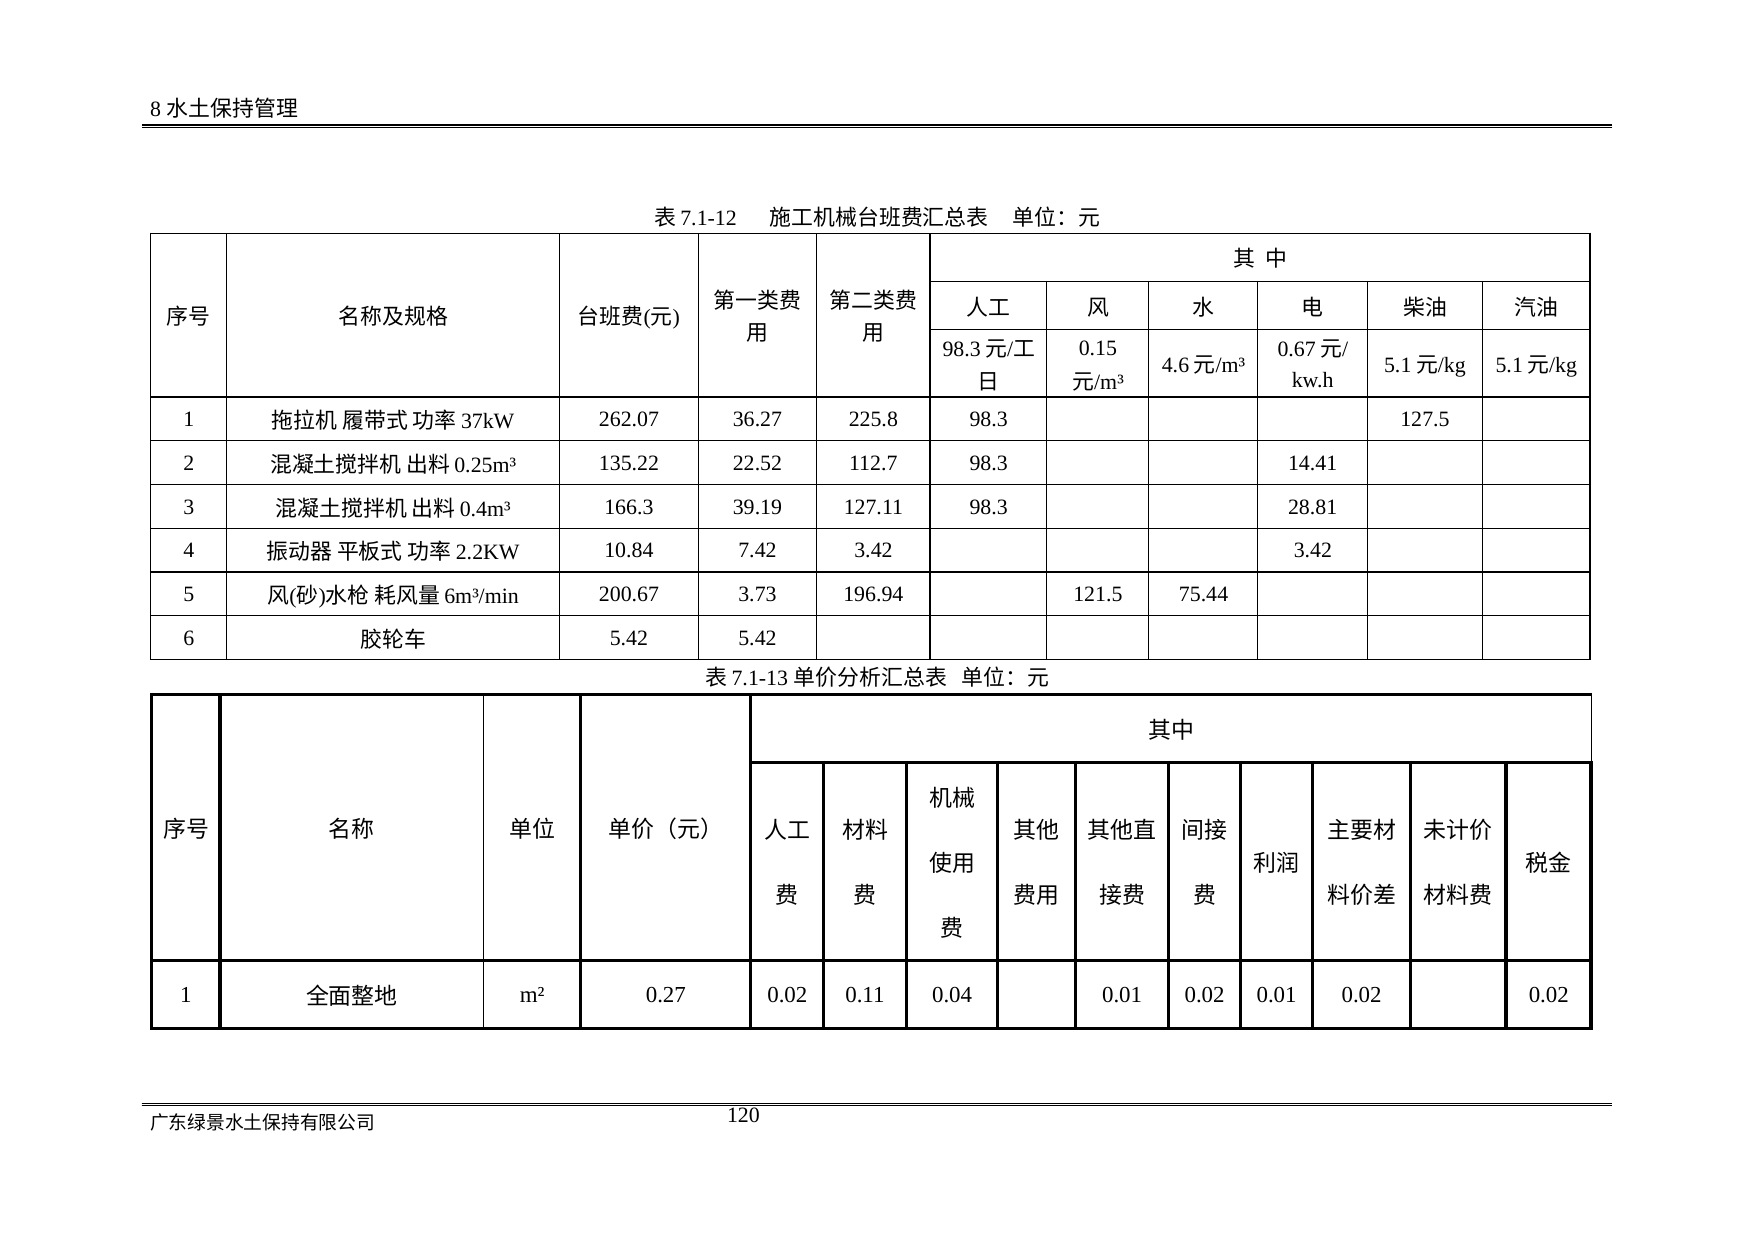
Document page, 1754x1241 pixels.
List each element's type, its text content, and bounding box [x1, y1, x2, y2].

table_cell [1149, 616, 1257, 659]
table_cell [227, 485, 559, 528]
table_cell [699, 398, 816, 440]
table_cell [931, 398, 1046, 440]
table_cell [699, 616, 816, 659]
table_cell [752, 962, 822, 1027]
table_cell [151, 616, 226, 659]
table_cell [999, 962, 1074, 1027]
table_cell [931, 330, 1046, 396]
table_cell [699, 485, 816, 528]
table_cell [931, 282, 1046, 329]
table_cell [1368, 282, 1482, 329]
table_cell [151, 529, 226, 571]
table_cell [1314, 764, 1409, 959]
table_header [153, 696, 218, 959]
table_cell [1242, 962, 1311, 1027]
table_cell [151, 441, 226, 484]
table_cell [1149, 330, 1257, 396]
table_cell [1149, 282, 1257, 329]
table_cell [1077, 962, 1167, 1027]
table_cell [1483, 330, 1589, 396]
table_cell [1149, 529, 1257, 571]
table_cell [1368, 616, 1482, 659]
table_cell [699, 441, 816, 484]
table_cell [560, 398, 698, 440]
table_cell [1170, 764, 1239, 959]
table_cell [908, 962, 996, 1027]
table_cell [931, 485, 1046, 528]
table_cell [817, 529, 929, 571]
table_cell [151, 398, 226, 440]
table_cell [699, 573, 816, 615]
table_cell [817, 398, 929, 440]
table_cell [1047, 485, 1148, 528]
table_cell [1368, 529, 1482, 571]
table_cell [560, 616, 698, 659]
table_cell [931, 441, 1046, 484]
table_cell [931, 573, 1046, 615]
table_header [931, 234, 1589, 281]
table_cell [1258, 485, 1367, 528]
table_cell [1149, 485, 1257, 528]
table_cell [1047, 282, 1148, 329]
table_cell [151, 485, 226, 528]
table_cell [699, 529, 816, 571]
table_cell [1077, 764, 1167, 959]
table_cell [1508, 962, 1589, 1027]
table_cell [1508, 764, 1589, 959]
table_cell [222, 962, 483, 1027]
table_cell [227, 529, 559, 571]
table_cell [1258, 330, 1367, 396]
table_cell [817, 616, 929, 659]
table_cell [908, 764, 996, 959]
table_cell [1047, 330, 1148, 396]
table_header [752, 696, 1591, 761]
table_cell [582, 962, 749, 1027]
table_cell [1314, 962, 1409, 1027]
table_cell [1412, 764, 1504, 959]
text 表7.1-13 单价分析汇总表 单位：元 [150, 660, 1604, 692]
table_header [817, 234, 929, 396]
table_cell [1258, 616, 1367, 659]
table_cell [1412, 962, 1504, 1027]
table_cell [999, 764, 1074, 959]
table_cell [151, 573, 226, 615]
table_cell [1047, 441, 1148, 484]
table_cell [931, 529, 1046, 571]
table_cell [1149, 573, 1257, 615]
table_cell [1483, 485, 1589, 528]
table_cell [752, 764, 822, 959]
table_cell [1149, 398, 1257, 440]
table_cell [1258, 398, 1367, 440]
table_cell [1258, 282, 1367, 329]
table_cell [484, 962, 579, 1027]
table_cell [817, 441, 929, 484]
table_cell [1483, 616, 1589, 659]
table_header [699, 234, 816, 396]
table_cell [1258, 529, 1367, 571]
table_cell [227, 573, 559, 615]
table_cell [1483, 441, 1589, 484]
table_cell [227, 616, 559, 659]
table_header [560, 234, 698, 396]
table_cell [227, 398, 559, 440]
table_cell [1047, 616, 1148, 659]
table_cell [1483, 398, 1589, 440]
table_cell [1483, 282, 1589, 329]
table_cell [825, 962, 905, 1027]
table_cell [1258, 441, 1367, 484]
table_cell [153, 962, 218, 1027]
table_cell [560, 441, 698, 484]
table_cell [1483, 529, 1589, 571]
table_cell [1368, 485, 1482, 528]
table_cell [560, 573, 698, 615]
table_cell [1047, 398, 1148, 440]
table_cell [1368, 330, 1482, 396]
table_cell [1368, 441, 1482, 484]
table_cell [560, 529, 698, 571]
text 表7.1-12 施工机械台班费汇总表 单位：元 [150, 200, 1604, 232]
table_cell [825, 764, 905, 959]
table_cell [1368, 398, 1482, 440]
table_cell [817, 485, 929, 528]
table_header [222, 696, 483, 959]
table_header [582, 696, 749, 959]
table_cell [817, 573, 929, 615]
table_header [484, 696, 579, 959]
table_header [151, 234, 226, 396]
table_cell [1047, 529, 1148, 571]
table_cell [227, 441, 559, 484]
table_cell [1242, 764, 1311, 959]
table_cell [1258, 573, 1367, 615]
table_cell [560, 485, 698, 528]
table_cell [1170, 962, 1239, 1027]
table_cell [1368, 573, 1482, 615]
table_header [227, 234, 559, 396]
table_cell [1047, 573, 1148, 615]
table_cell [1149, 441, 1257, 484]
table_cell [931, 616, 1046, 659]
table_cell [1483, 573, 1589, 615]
